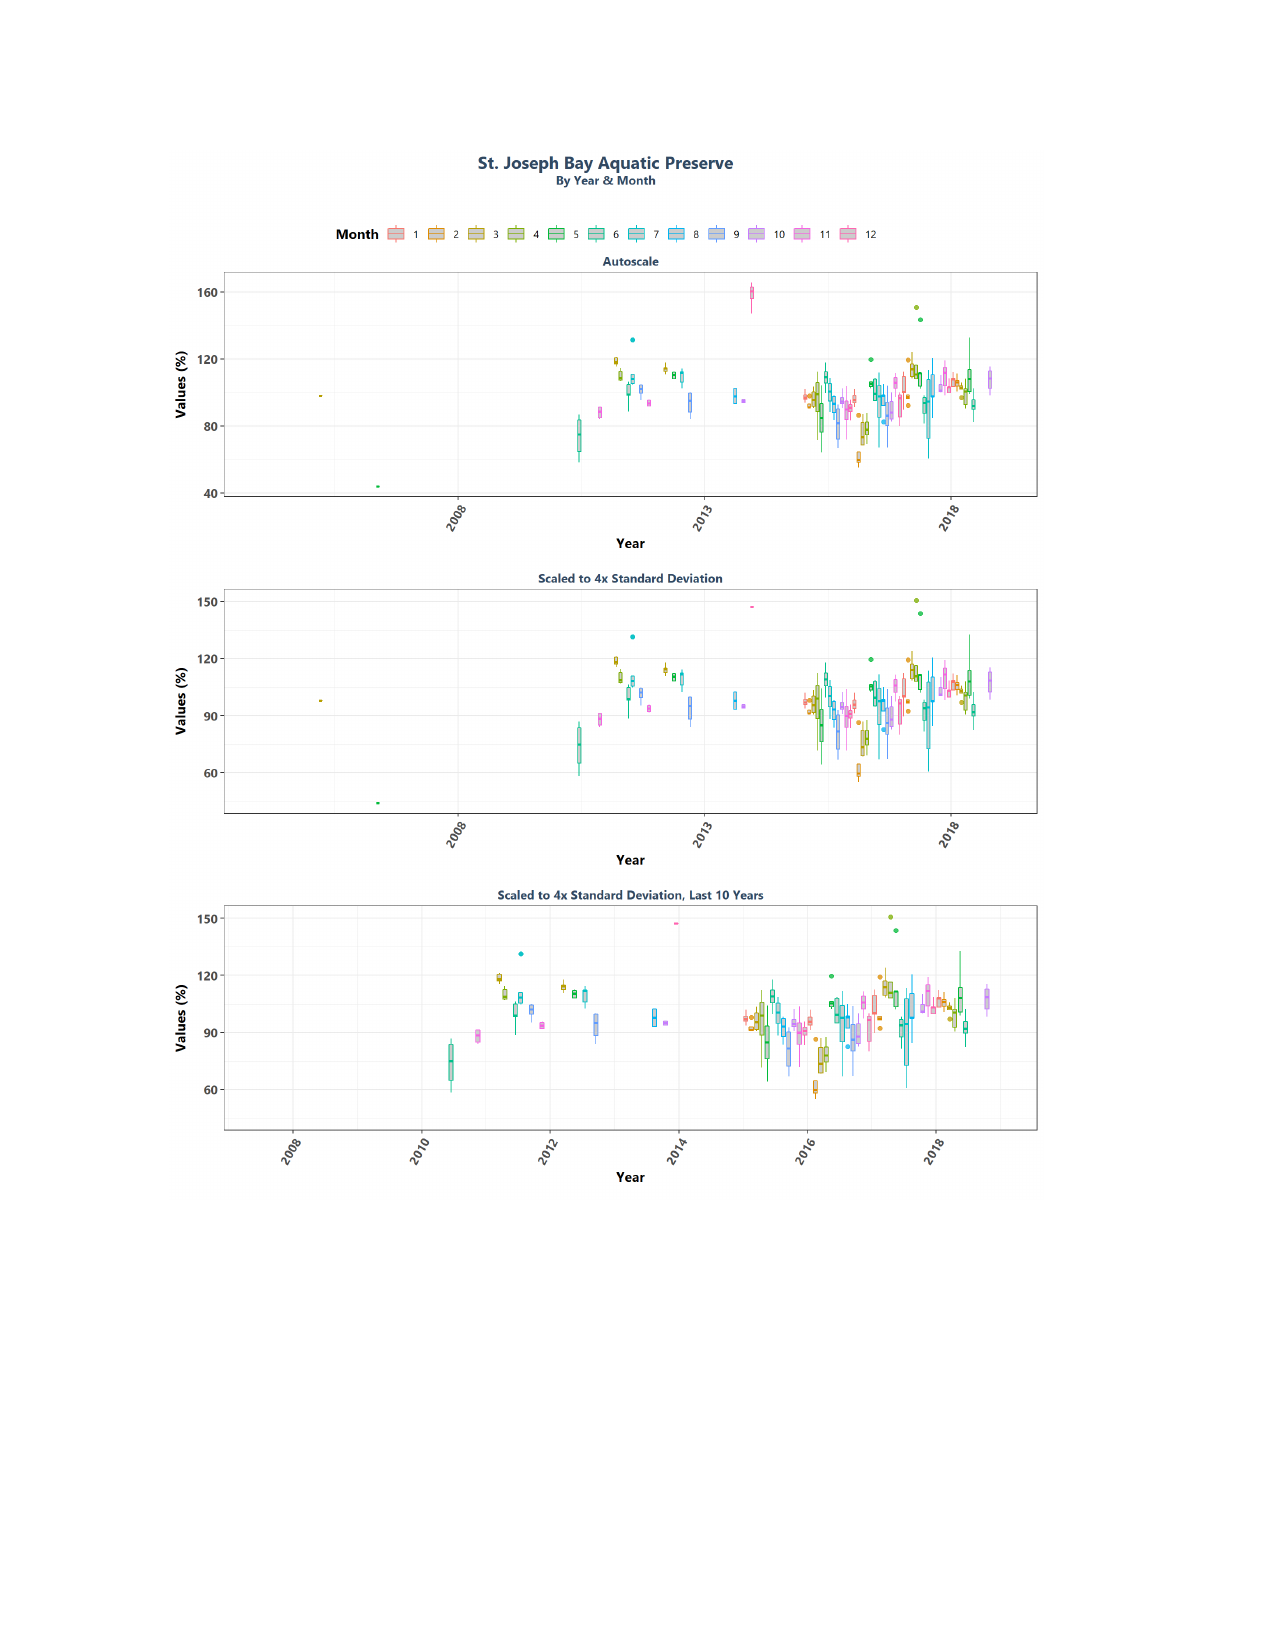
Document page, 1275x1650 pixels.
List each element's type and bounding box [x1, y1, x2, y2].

picture [168, 150, 1044, 1200]
